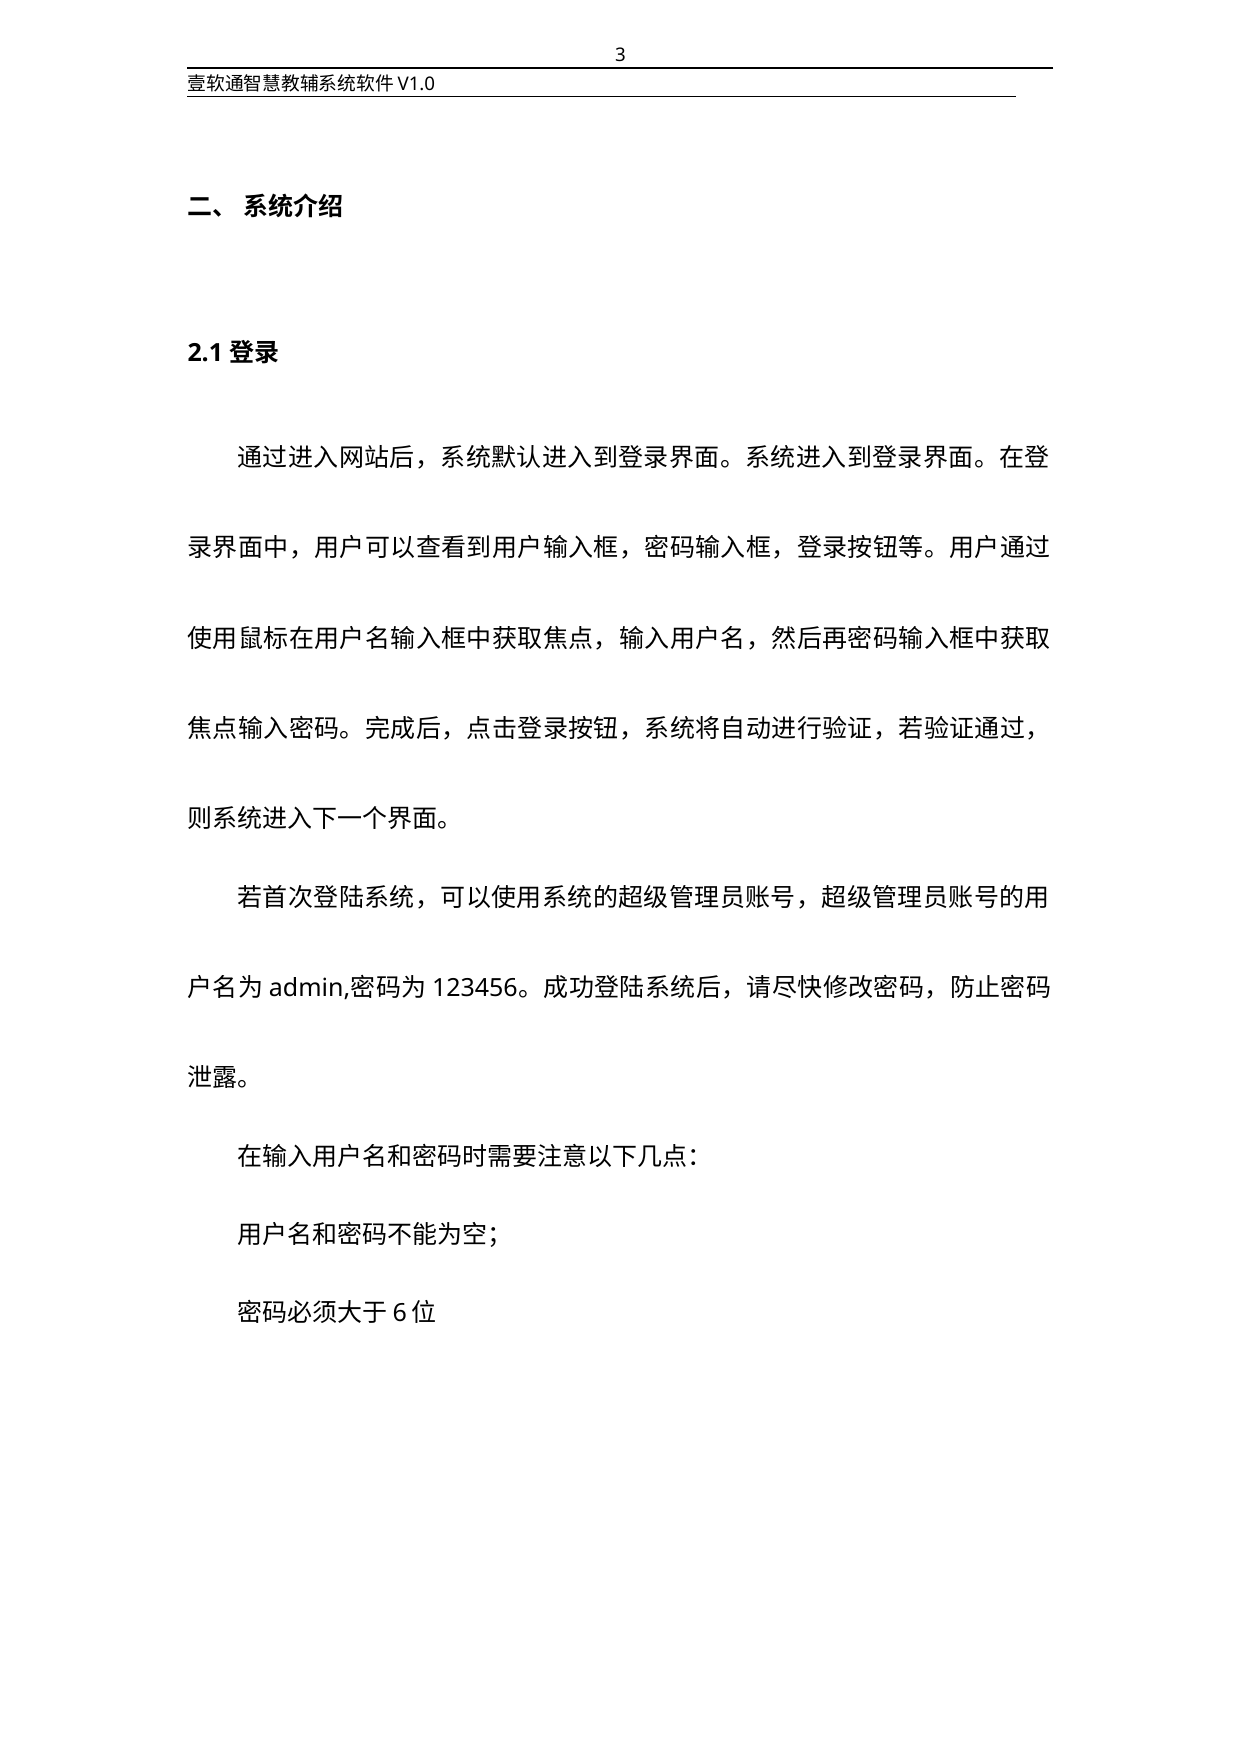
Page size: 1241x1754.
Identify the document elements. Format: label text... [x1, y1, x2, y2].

text 在输入用户名和密码时需要注意以下几点： [187, 1124, 1053, 1184]
text 若首次登陆系统，可以使用系统的超级管理员账号，超级管理员账号的用户名为admin,密码为123456。成功登陆系统后，请尽快修改密码，防止密码泄露。 [187, 865, 1053, 1106]
text 密码必须大于6位 [187, 1281, 1053, 1341]
text 用户名和密码不能为空； [187, 1202, 1053, 1263]
text 通过进入网站后，系统默认进入到登录界面。系统进入到登录界面。在登录界面中，用户可以查看到用户输入框，密码输入框，登录按钮等。用户通过使用鼠标在用户名输入框中获取焦点，输入用户名，然后再密码输入框中获取焦点输入密码。完成后，点击登录按钮，系统将自动进行验证，若验证通过，则系统进入下一个界面。 [187, 426, 1053, 847]
subtitle 2.1 登录 [187, 320, 1053, 380]
subtitle 二、 系统介绍 [187, 175, 1053, 235]
